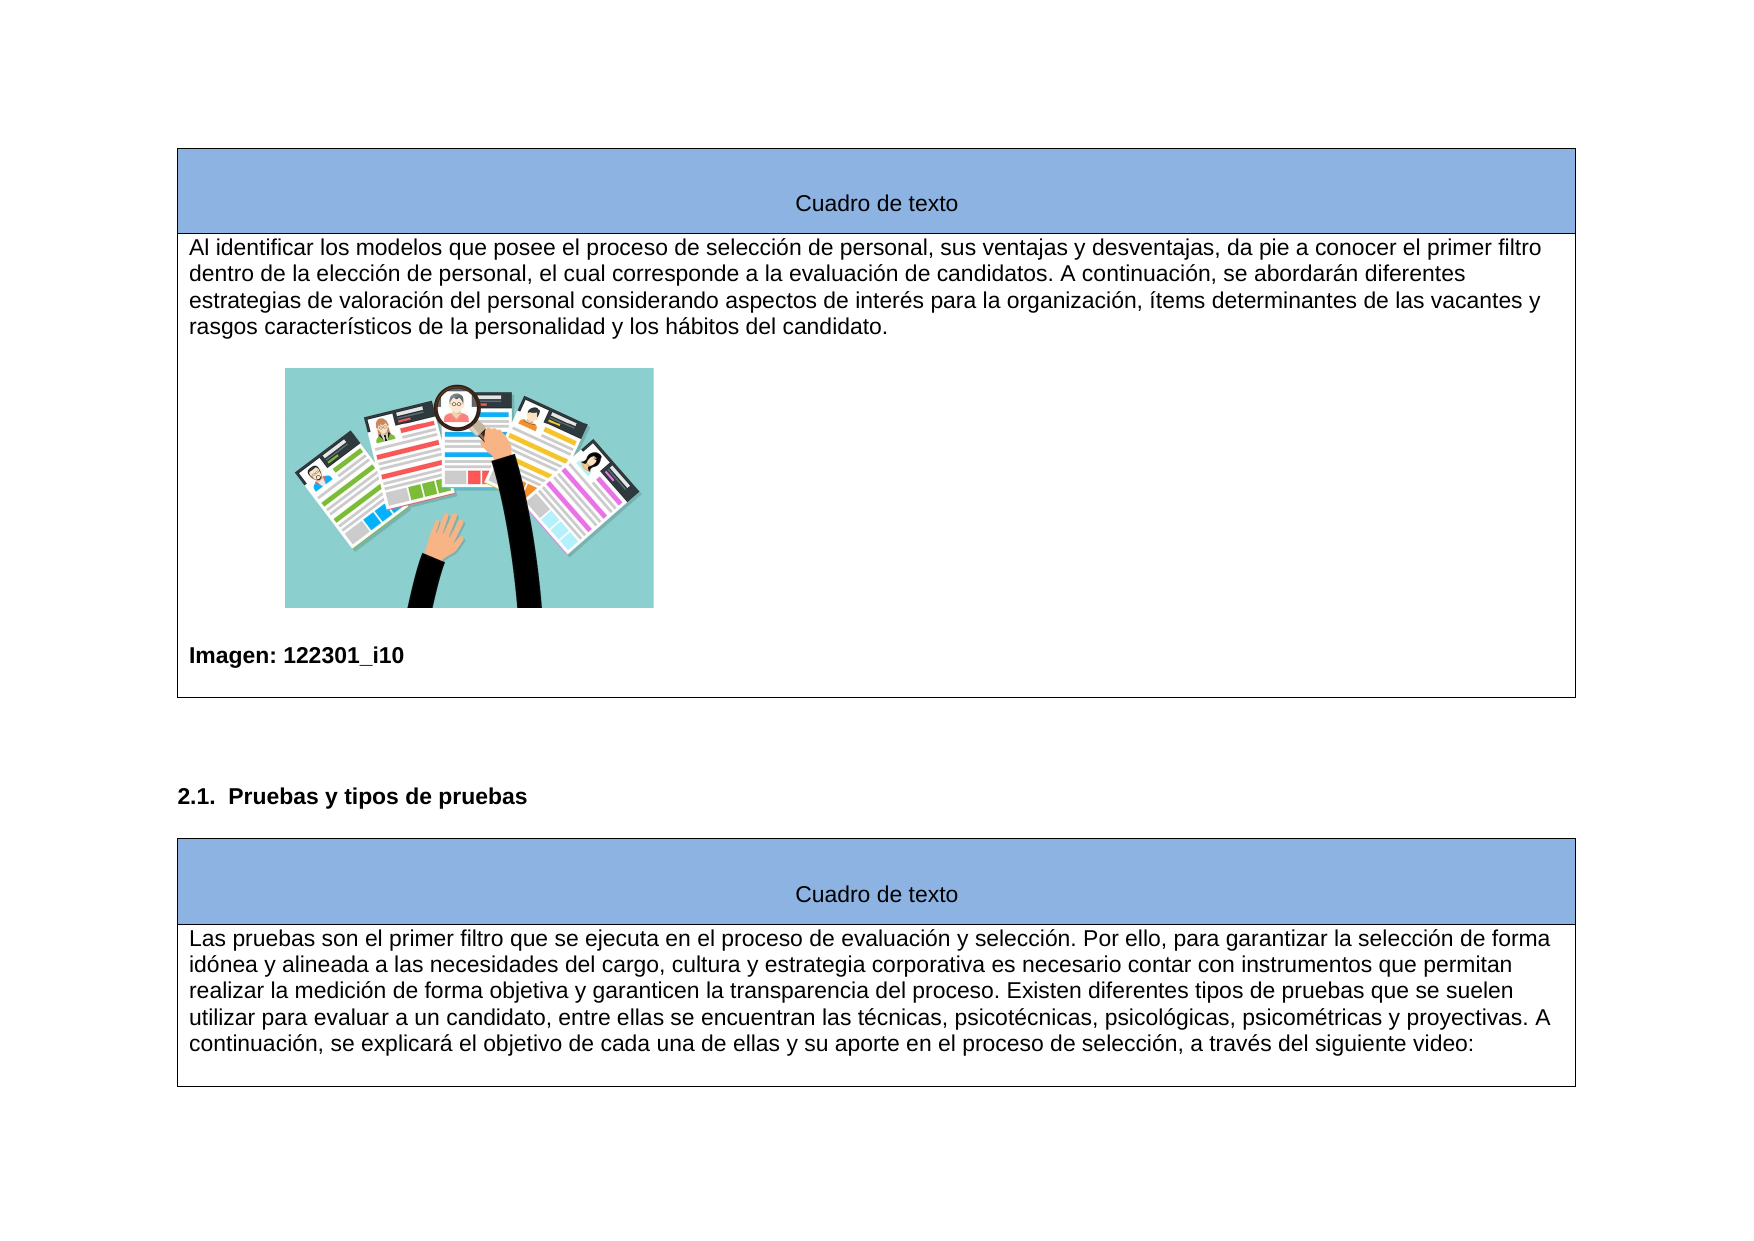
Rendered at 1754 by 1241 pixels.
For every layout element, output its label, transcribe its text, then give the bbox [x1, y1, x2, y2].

table_header Cuadro de texto [178, 839, 1575, 924]
text 2.1. Pruebas y tipos de pruebas [177, 783, 1577, 809]
table_header Cuadro de texto [178, 149, 1575, 233]
picture [285, 368, 654, 608]
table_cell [178, 925, 1575, 1086]
table_cell Al identificar los modelos que posee el proceso de selección de personal, sus ventajas y desventajas, da pie a conocer el primer filtro dentro de la elección de personal, el cual corresponde a la evaluación de candidatos. A continuación, se abordarán diferentes estrategias de valoración del personal considerando aspectos de interés para la organización, ítems determinantes de las vacantes y rasgos característicos de la personalidad y los hábitos del candidato. Imagen: 122301_i10 [178, 234, 1575, 697]
